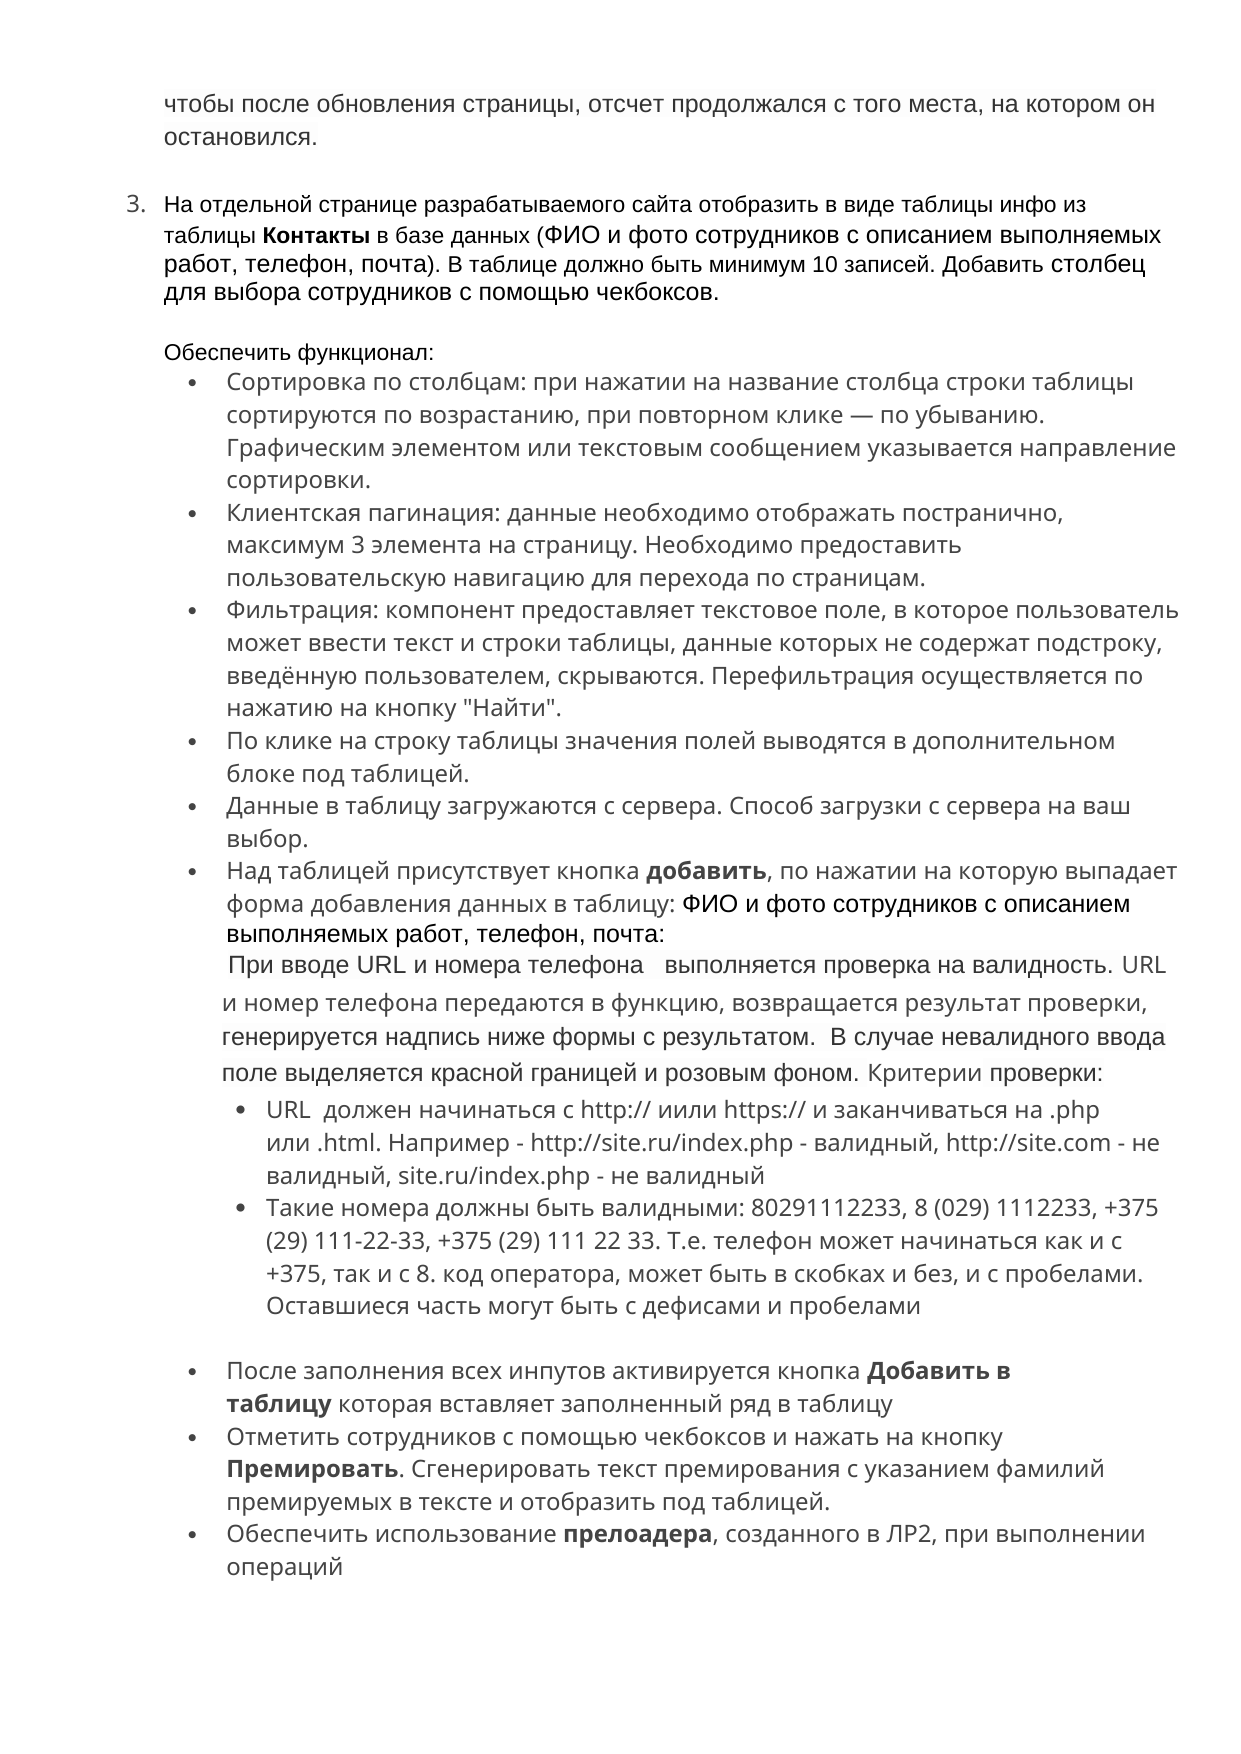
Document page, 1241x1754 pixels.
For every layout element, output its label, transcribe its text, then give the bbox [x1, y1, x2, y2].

list Отметить сотрудников с помощью чекбоксов и нажать на кнопку Премировать. Сгенерировать текст премирования с указанием фамилий премируемых в тексте и отобразить под таблицей. [189, 1419, 1181, 1517]
list После заполнения всех инпутов активируется кнопка Добавить в таблицу которая вставляет заполненный ряд в таблицу [189, 1354, 1181, 1419]
list По клике на строку таблицы значения полей выводятся в дополнительном блоке под таблицей. [189, 724, 1181, 789]
list Сортировка по столбцам: при нажатии на название столбца строки таблицы сортируются по возрастанию, при повторном клике — по убыванию. Графическим элементом или текстовым сообщением указывается направление сортировки. [189, 365, 1181, 496]
list Обеспечить использование прелоадера, созданного в ЛР2, при выполнении операций [189, 1517, 1181, 1582]
list Клиентская пагинация: данные необходимо отображать постранично, максимум 3 элемента на страницу. Необходимо предоставить пользовательскую навигацию для перехода по страницам. [189, 496, 1181, 593]
list URL должен начинаться с http:// иили https:// и заканчиваться на .php или .html. Например - http://site.ru/index.php - валидный, http://site.com - не валидный, site.ru/index.php - не валидный [236, 1093, 1181, 1191]
list Обеспечить функционал: [164, 339, 1181, 365]
list Такие номера должны быть валидными: 80291112233, 8 (029) 1112233, +375 (29) 111-22-33, +375 (29) 111 22 33. Т.е. телефон может начинаться как и с +375, так и с 8. код оператора, может быть в скобках и без, и с пробелами. Оставшиеся часть могут быть с дефисами и пробелами [236, 1191, 1181, 1322]
list Над таблицей присутствует кнопка добавить, по нажатии на которую выпадает форма добавления данных в таблицу: ФИО и фото сотрудников с описанием выполняемых работ, телефон, почта: [189, 854, 1181, 948]
list Фильтрация: компонент предоставляет текстовое поле, в которое пользователь может ввести текст и строки таблицы, данные которых не содержат подстроку, введённую пользователем, скрываются. Перефильтрация осуществляется по нажатию на кнопку "Найти". [189, 593, 1181, 724]
list На отдельной странице разрабатываемого сайта отобразить в виде таблицы инфо из таблицы Контакты в базе данных (ФИО и фото сотрудников с описанием выполняемых работ, телефон, почта). В таблице должно быть минимум 10 записей. Добавить столбец для выбора сотрудников с помощью чекбоксов. [126, 187, 1181, 306]
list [126, 89, 1181, 150]
list Данные в таблицу загружаются с сервера. Способ загрузки с сервера на ваш выбор. [189, 789, 1181, 854]
list При вводе URL и номера телефона выполняется проверка на валидность. URL и номер телефона передаются в функцию, возвращается результат проверки, генерируется надпись ниже формы с результатом. В случае невалидного ввода поле выделяется красной границей и розовым фоном. Критерии проверки: [222, 948, 1181, 1088]
